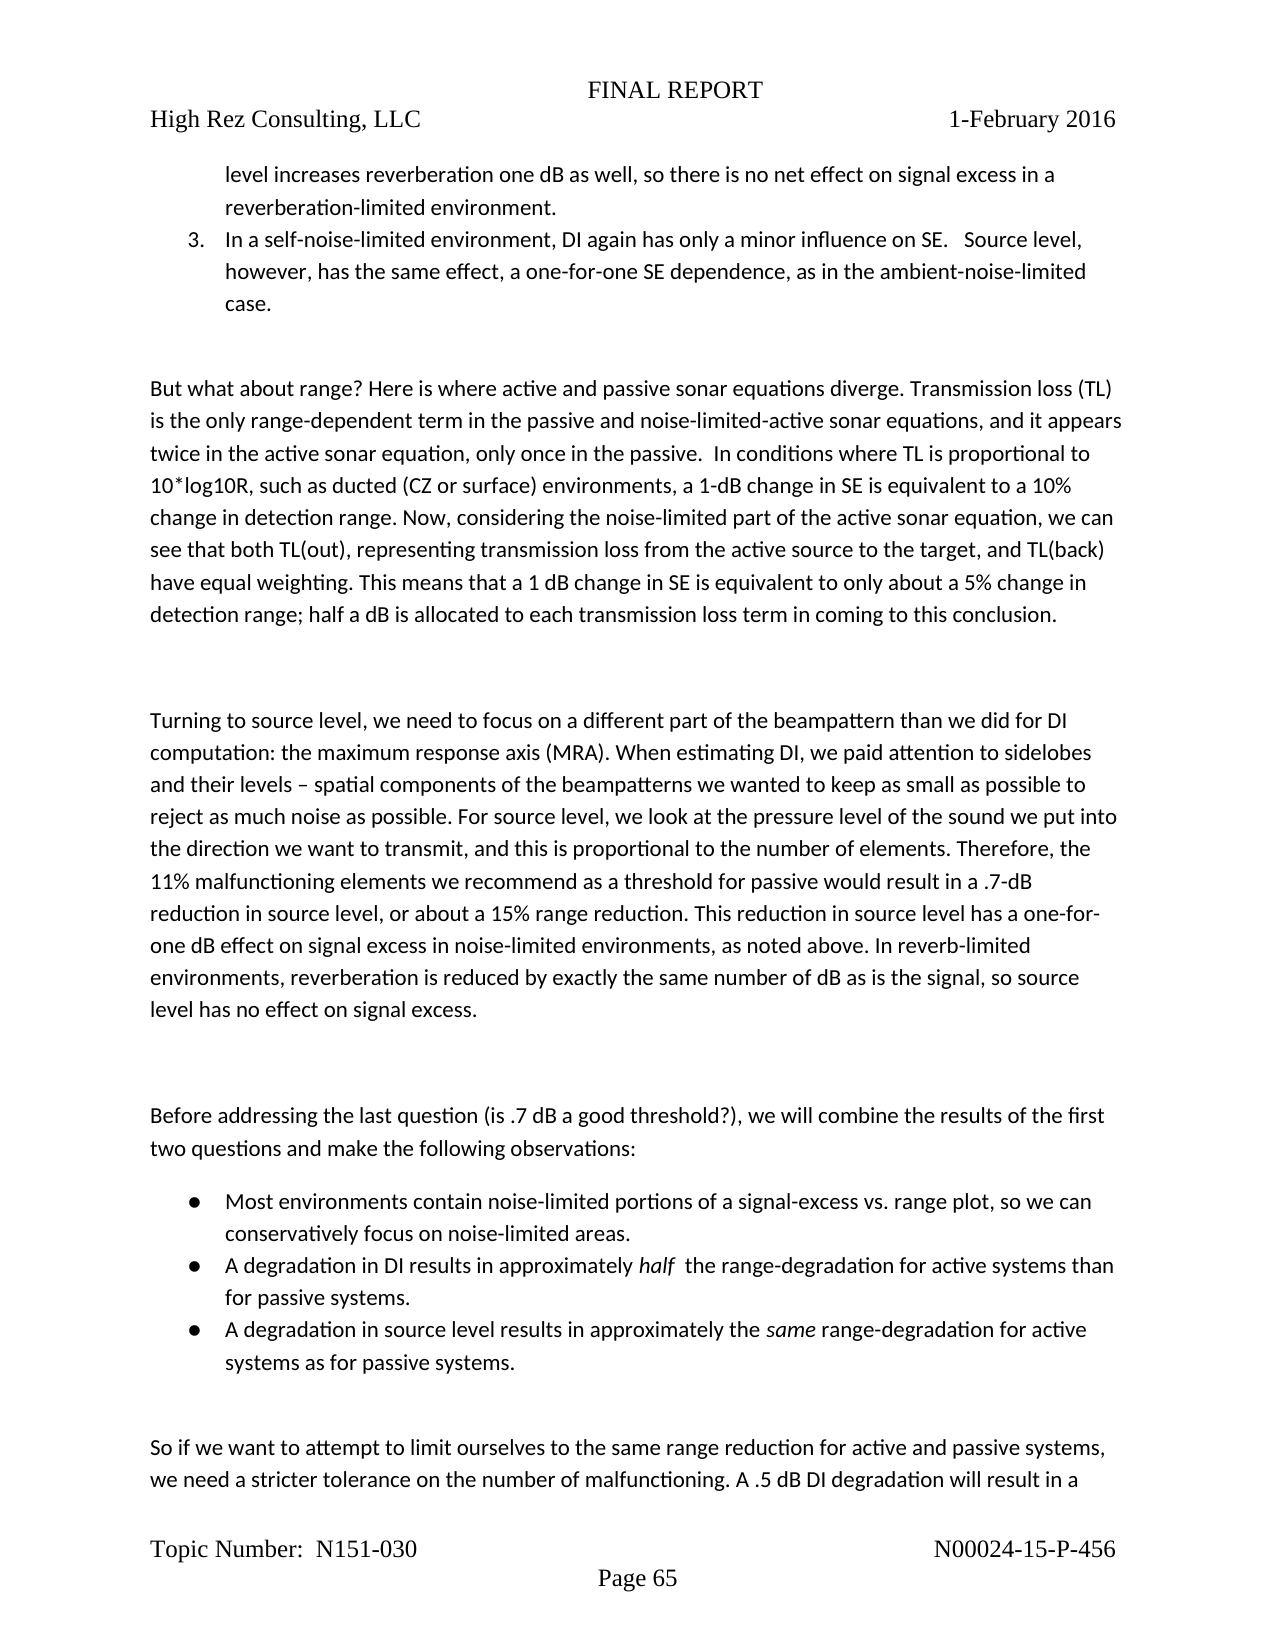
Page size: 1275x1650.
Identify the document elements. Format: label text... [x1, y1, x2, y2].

list A degradation in source level results in approximately the same range-degradation for active systems as for passive systems. [187, 1316, 1125, 1376]
list A degradation in DI results in approximately half the range-degradation for active systems than for passive systems. [187, 1251, 1125, 1311]
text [150, 1433, 1125, 1493]
text But what about range? Here is where active and passive sonar equations diverge. Transmission loss (TL) is the only range-dependent term in the passive and noise-limited-active sonar equations, and it appears twice in the active sonar equation, only once in the passive. In conditions where TL is proportional to 10*log10R, such as ducted (CZ or surface) environments, a 1-dB change in SE is equivalent to a 10% change in detection range. Now, considering the noise-limited part of the active sonar equation, we can see that both TL(out), representing transmission loss from the active source to the target, and TL(back) have equal weighting. This means that a 1 dB change in SE is equivalent to only about a 5% change in detection range; half a dB is allocated to each transmission loss term in coming to this conclusion. [150, 374, 1125, 628]
text Turning to source level, we need to focus on a different part of the beampattern than we did for DI computation: the maximum response axis (MRA). When estimating DI, we paid attention to sidelobes and their levels – spatial components of the beampatterns we wanted to keep as small as possible to reject as much noise as possible. For source level, we look at the pressure level of the sound we put into the direction we want to transmit, and this is proportional to the number of elements. Therefore, the 11% malfunctioning elements we recommend as a threshold for passive would result in a .7-dB reduction in source level, or about a 15% range reduction. This reduction in source level has a one-for-one dB effect on signal excess in noise-limited environments, as noted above. In reverb-limited environments, reverberation is reduced by exactly the same number of dB as is the signal, so source level has no effect on signal excess. [150, 706, 1125, 1023]
list Most environments contain noise-limited portions of a signal-excess vs. range plot, so we can conservatively focus on noise-limited areas. [187, 1187, 1125, 1247]
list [187, 161, 1125, 221]
list In a self-noise-limited environment, DI again has only a minor influence on SE. Source level, however, has the same effect, a one-for-one SE dependence, as in the ambient-noise-limited case. [187, 225, 1125, 317]
text Before addressing the last question (is .7 dB a good threshold?), we will combine the results of the first two questions and make the following observations: [150, 1102, 1125, 1162]
